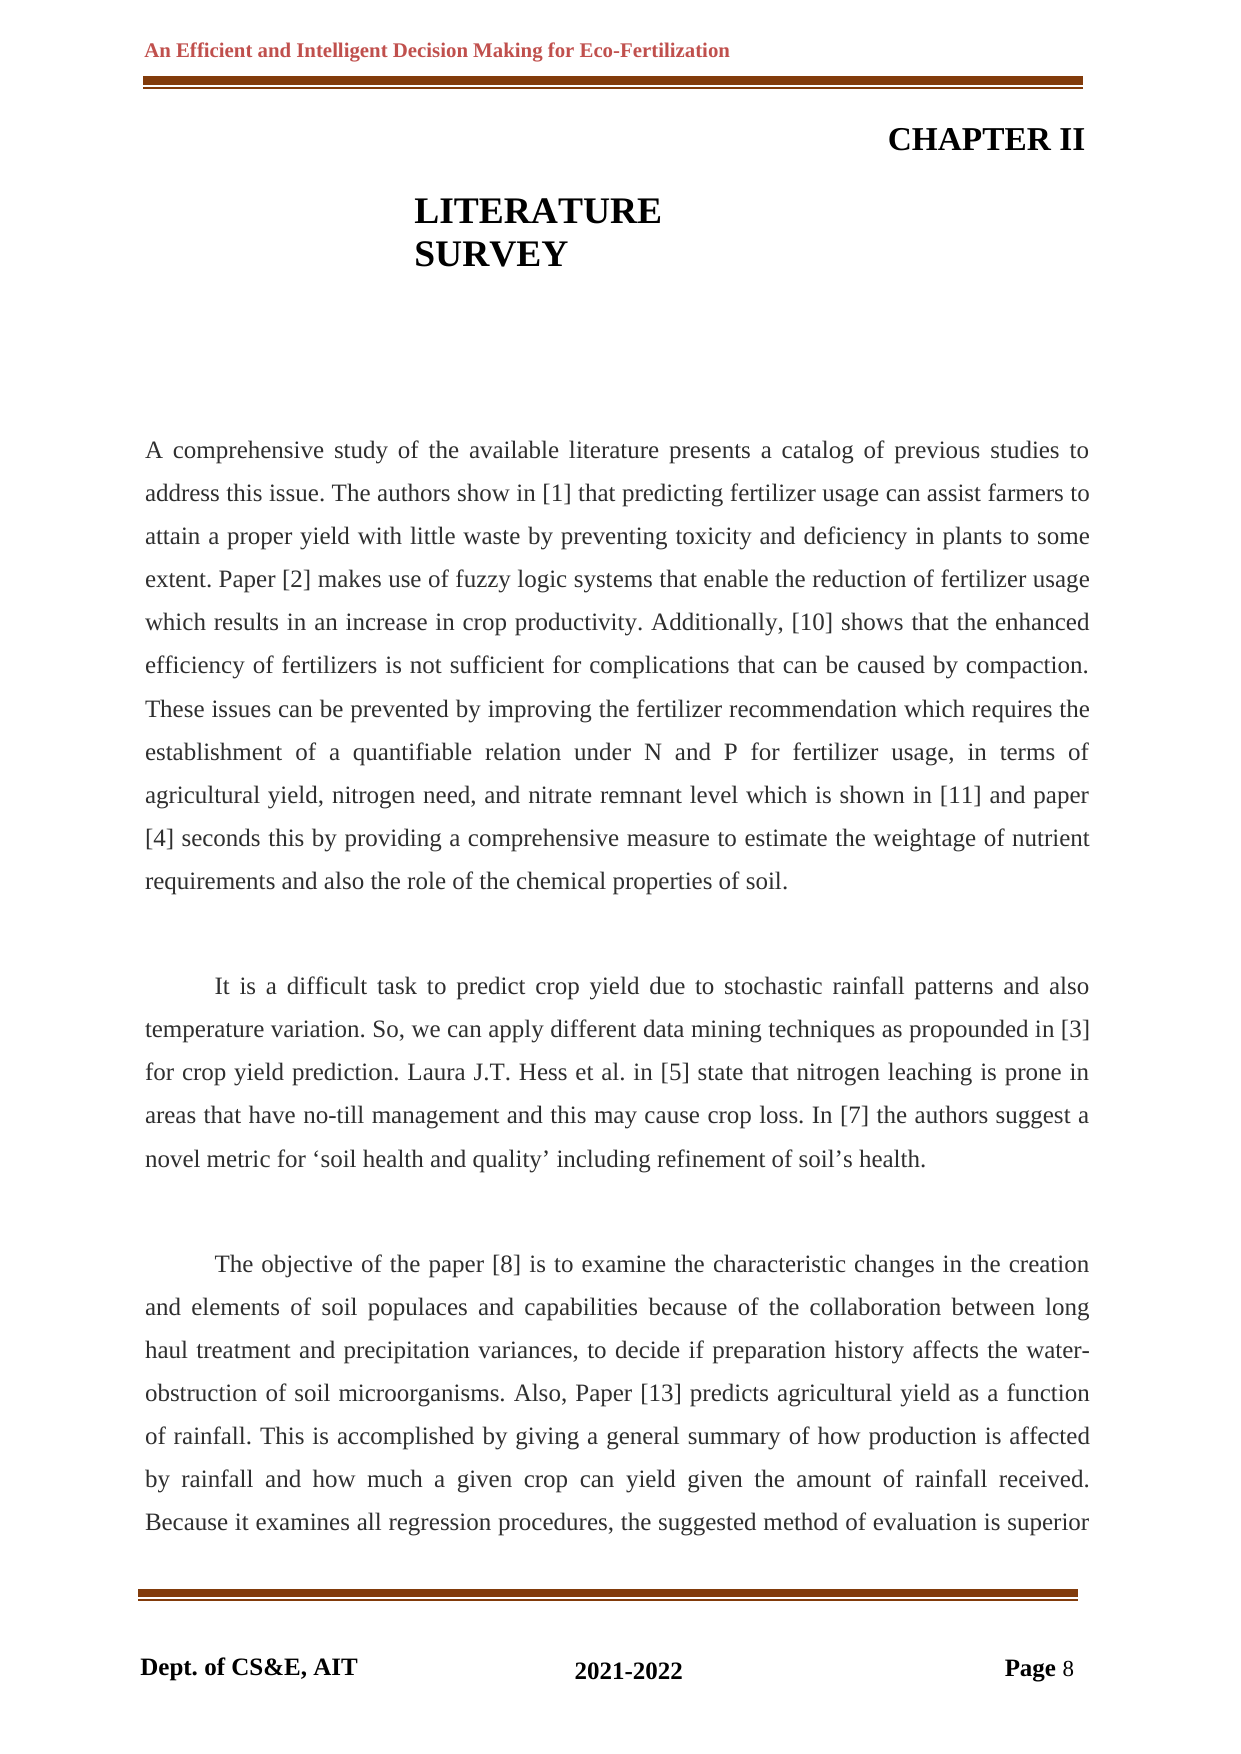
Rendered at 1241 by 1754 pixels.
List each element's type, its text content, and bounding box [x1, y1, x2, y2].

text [145, 1249, 1091, 1536]
text A comprehensive study of the available literature presents a catalog of previous studies to address this issue. The authors show in [1] that predicting fertilizer usage can assist farmers to attain a proper yield with little waste by preventing toxicity and deficiency in plants to some extent. Paper [2] makes use of fuzzy logic systems that enable the reduction of fertilizer usage which results in an increase in crop productivity. Additionally, [10] shows that the enhanced efficiency of fertilizers is not sufficient for complications that can be caused by compaction. These issues can be prevented by improving the fertilizer recommendation which requires the establishment of a quantifiable relation under N and P for fertilizer usage, in terms of agricultural yield, nitrogen need, and nitrate remnant level which is shown in [11] and paper [4] seconds this by providing a comprehensive measure to estimate the weightage of nutrient requirements and also the role of the chemical properties of soil. [145, 435, 1091, 895]
text It is a difficult task to predict crop yield due to stochastic rainfall patterns and also temperature variation. So, we can apply different data mining techniques as propounded in [3] for crop yield prediction. Laura J.T. Hess et al. in [5] state that nitrogen leaching is prone in areas that have no-till management and this may cause crop loss. In [7] the authors suggest a novel metric for ‘soil health and quality’ including refinement of soil’s health. [145, 971, 1091, 1172]
text CHAPTER II [829, 119, 1201, 157]
subtitle LITERATURE SURVEY [414, 188, 825, 274]
